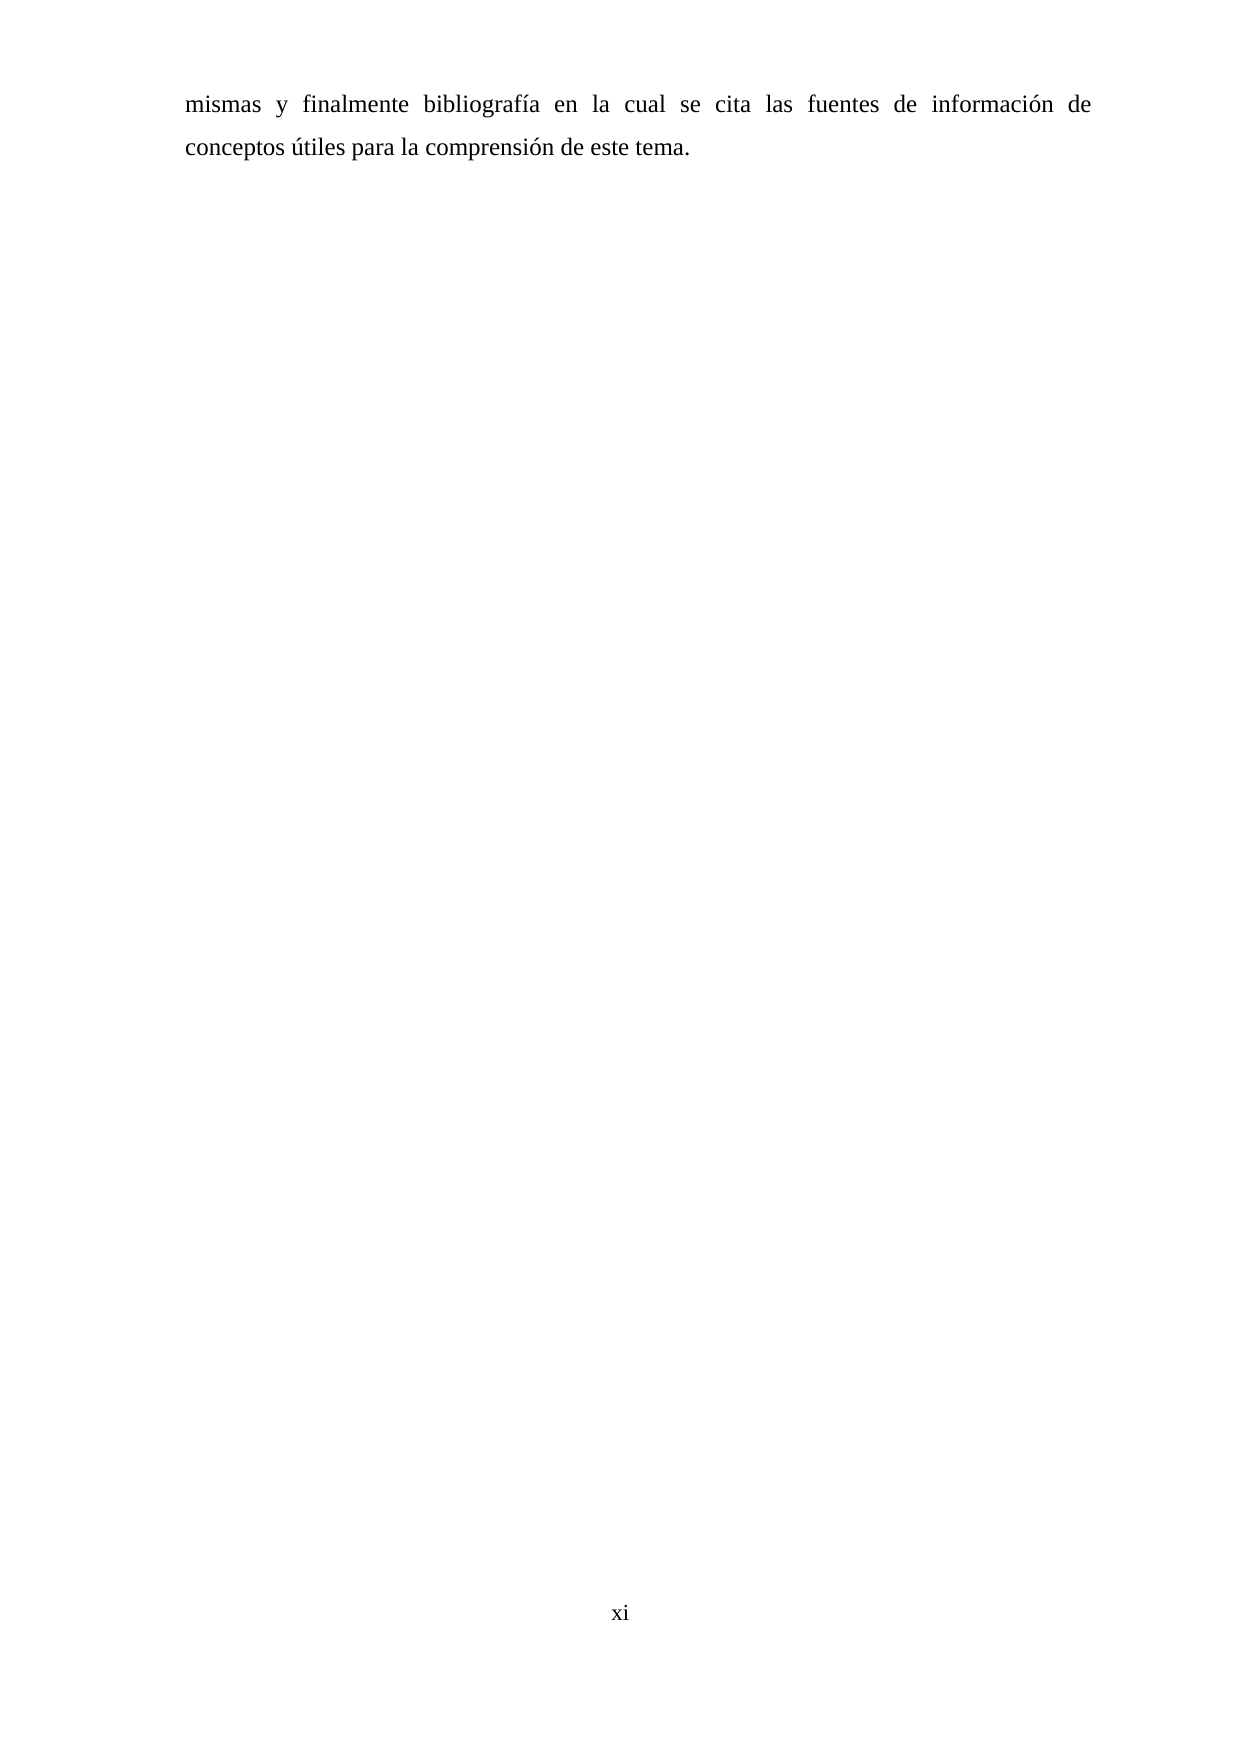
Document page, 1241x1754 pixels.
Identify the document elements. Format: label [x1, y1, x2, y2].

text [185, 89, 1092, 161]
